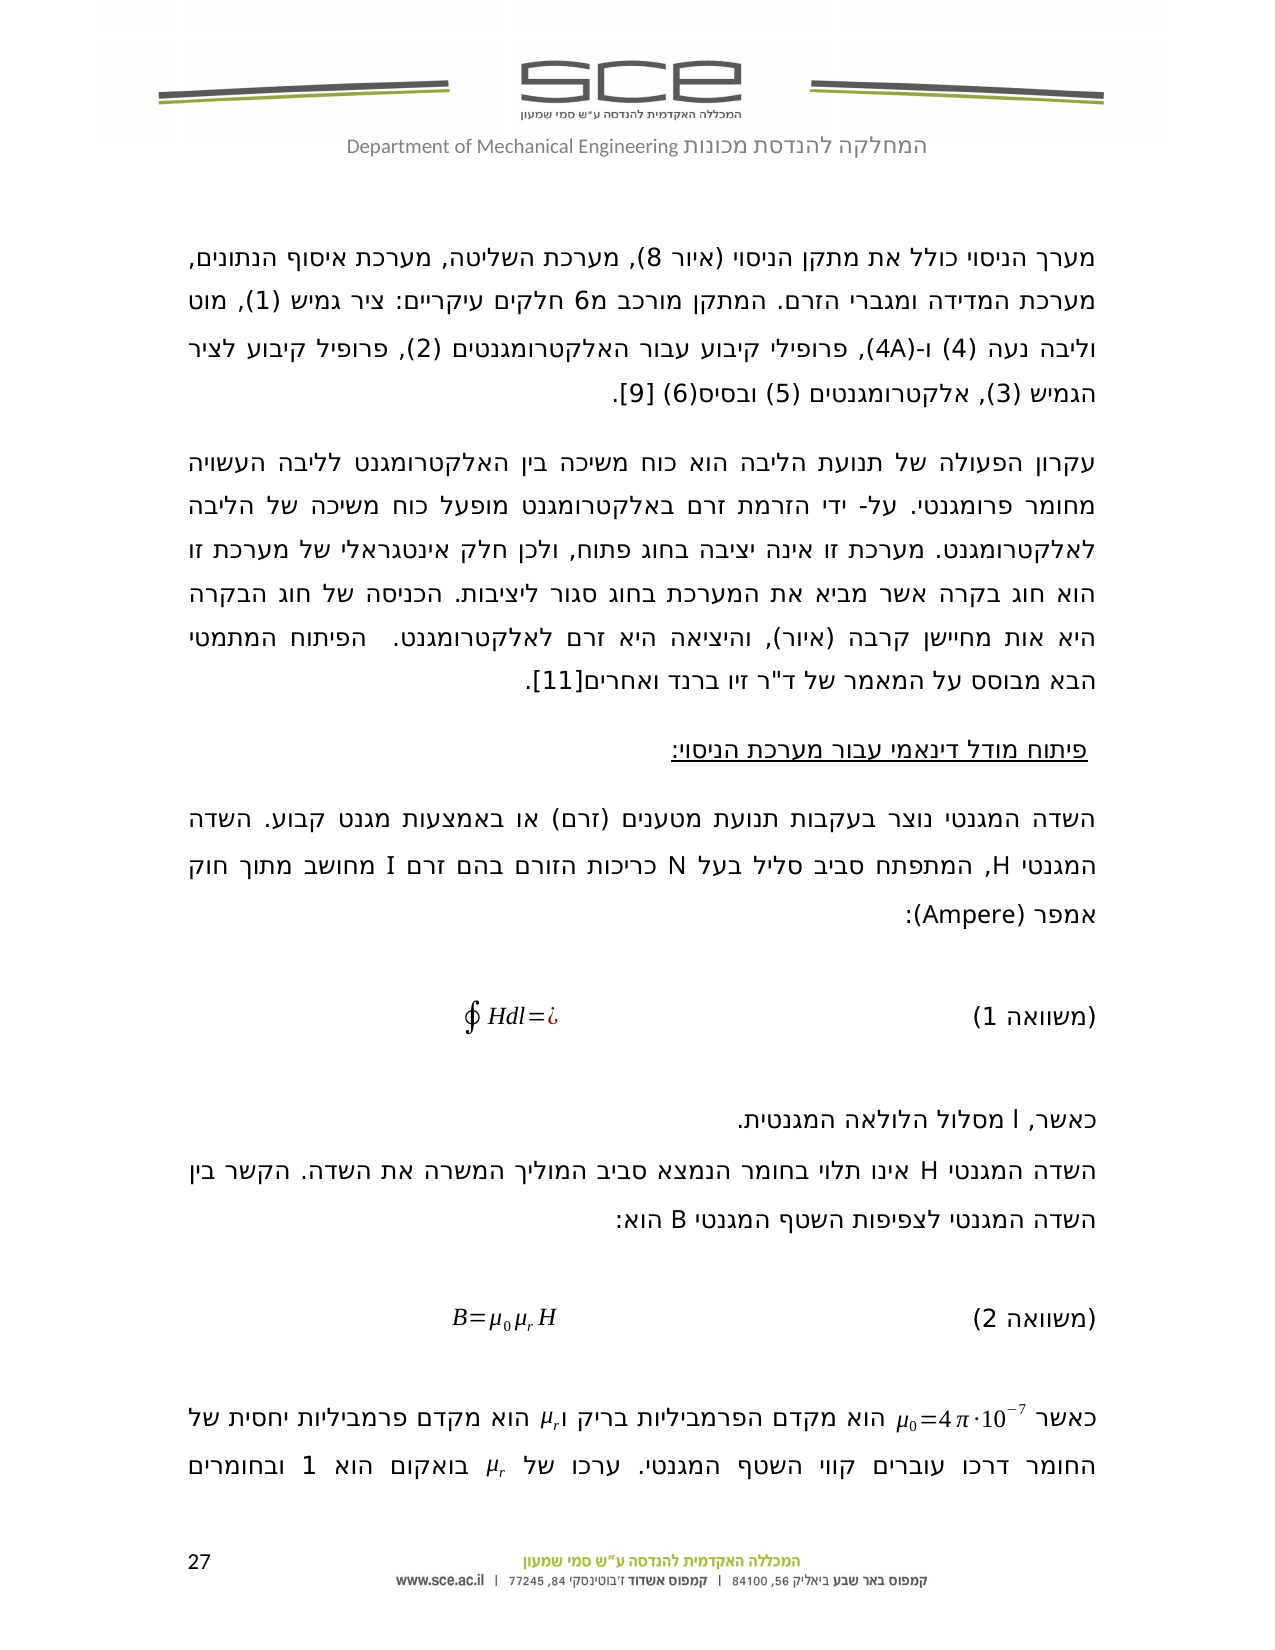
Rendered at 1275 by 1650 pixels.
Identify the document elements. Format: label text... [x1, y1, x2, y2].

list השדה המגנטי H אינו תלוי בחומר הנמצא סביב המוליך המשרה את השדה. הקשר בין השדה המגנטי לצפיפות השטף המגנטי B הוא: [187, 1153, 1097, 1235]
list (משוואה 1) [187, 998, 1097, 1036]
text מערך הניסוי כולל את מתקן הניסוי (איור 8), מערכת השליטה, מערכת איסוף הנתונים, מערכת המדידה ומגברי הזרם. המתקן מורכב מ6 חלקים עיקריים: ציר גמיש (1), מוט וליבה נעה (4) ו-(4A), פרופילי קיבוע עבור האלקטרומגנטים (2), פרופיל קיבוע לציר הגמיש (3), אלקטרומגנטים (5) ובסיס(6) [9]. [187, 243, 1096, 408]
list כאשר, l מסלול הלולאה המגנטית. [187, 1102, 1097, 1136]
list השדה המגנטי נוצר בעקבות תנועת מטענים (זרם) או באמצעות מגנט קבוע. השדה המגנטי H, המתפתח סביב סליל בעל N כריכות הזורם בהם זרם I מחושב מתוך חוק אמפר (Ampere): [187, 804, 1097, 930]
text פיתוח מודל דינאמי עבור מערכת הניסוי: [187, 735, 1087, 764]
picture [211, 1508, 1112, 1640]
picture [94, 0, 1168, 143]
list (משוואה 2) [187, 1303, 1097, 1335]
list עקרון הפעולה של תנועת הליבה הוא כוח משיכה בין האלקטרומגנט לליבה העשויה מחומר פרומגנטי. על- ידי הזרמת זרם באלקטרומגנט מופעל כוח משיכה של הליבה לאלקטרומגנט. מערכת זו אינה יציבה בחוג פתוח, ולכן חלק אינטגראלי של מערכת זו הוא חוג בקרה אשר מביא את המערכת בחוג סגור ליציבות. הכניסה של חוג הבקרה היא אות מחיישן קרבה (איור), והיציאה היא זרם לאלקטרומגנט. הפיתוח המתמטי הבא מבוסס על המאמר של ד"ר זיו ברנד ואחרים[11]. [187, 448, 1097, 696]
